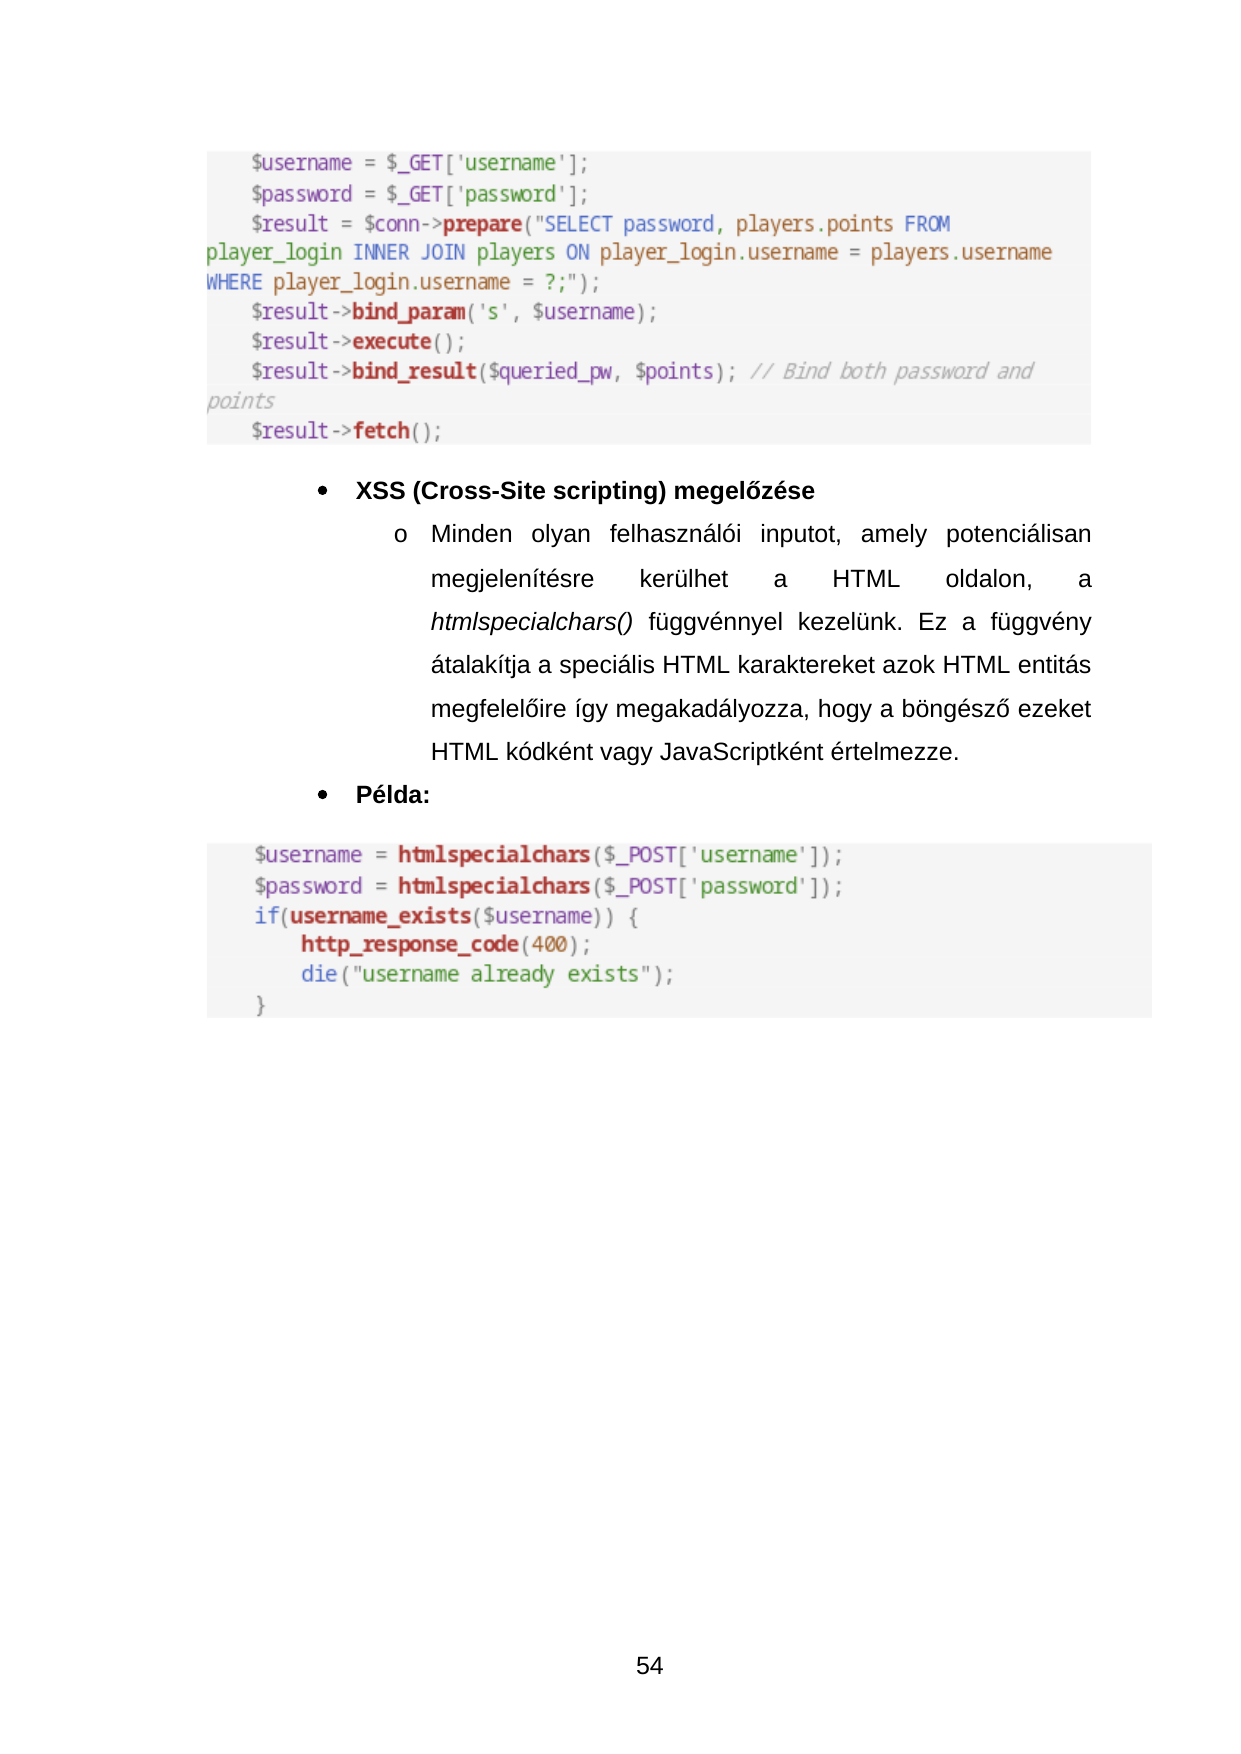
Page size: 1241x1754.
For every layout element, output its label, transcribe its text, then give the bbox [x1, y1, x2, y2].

list XSS (Cross-Site scripting) megelőzése [318, 476, 1092, 504]
list Minden olyan felhasználói inputot, amely potenciálisan megjelenítésre kerülhet a HTML oldalon, a htmlspecialchars() függvénnyel kezelünk. Ez a függvény átalakítja a speciális HTML karaktereket azok HTML entitás megfelelőire így megakadályozza, hogy a böngésző ezeket HTML kódként vagy JavaScriptként értelmezze. [393, 519, 1092, 765]
list Példa: [318, 780, 1092, 809]
